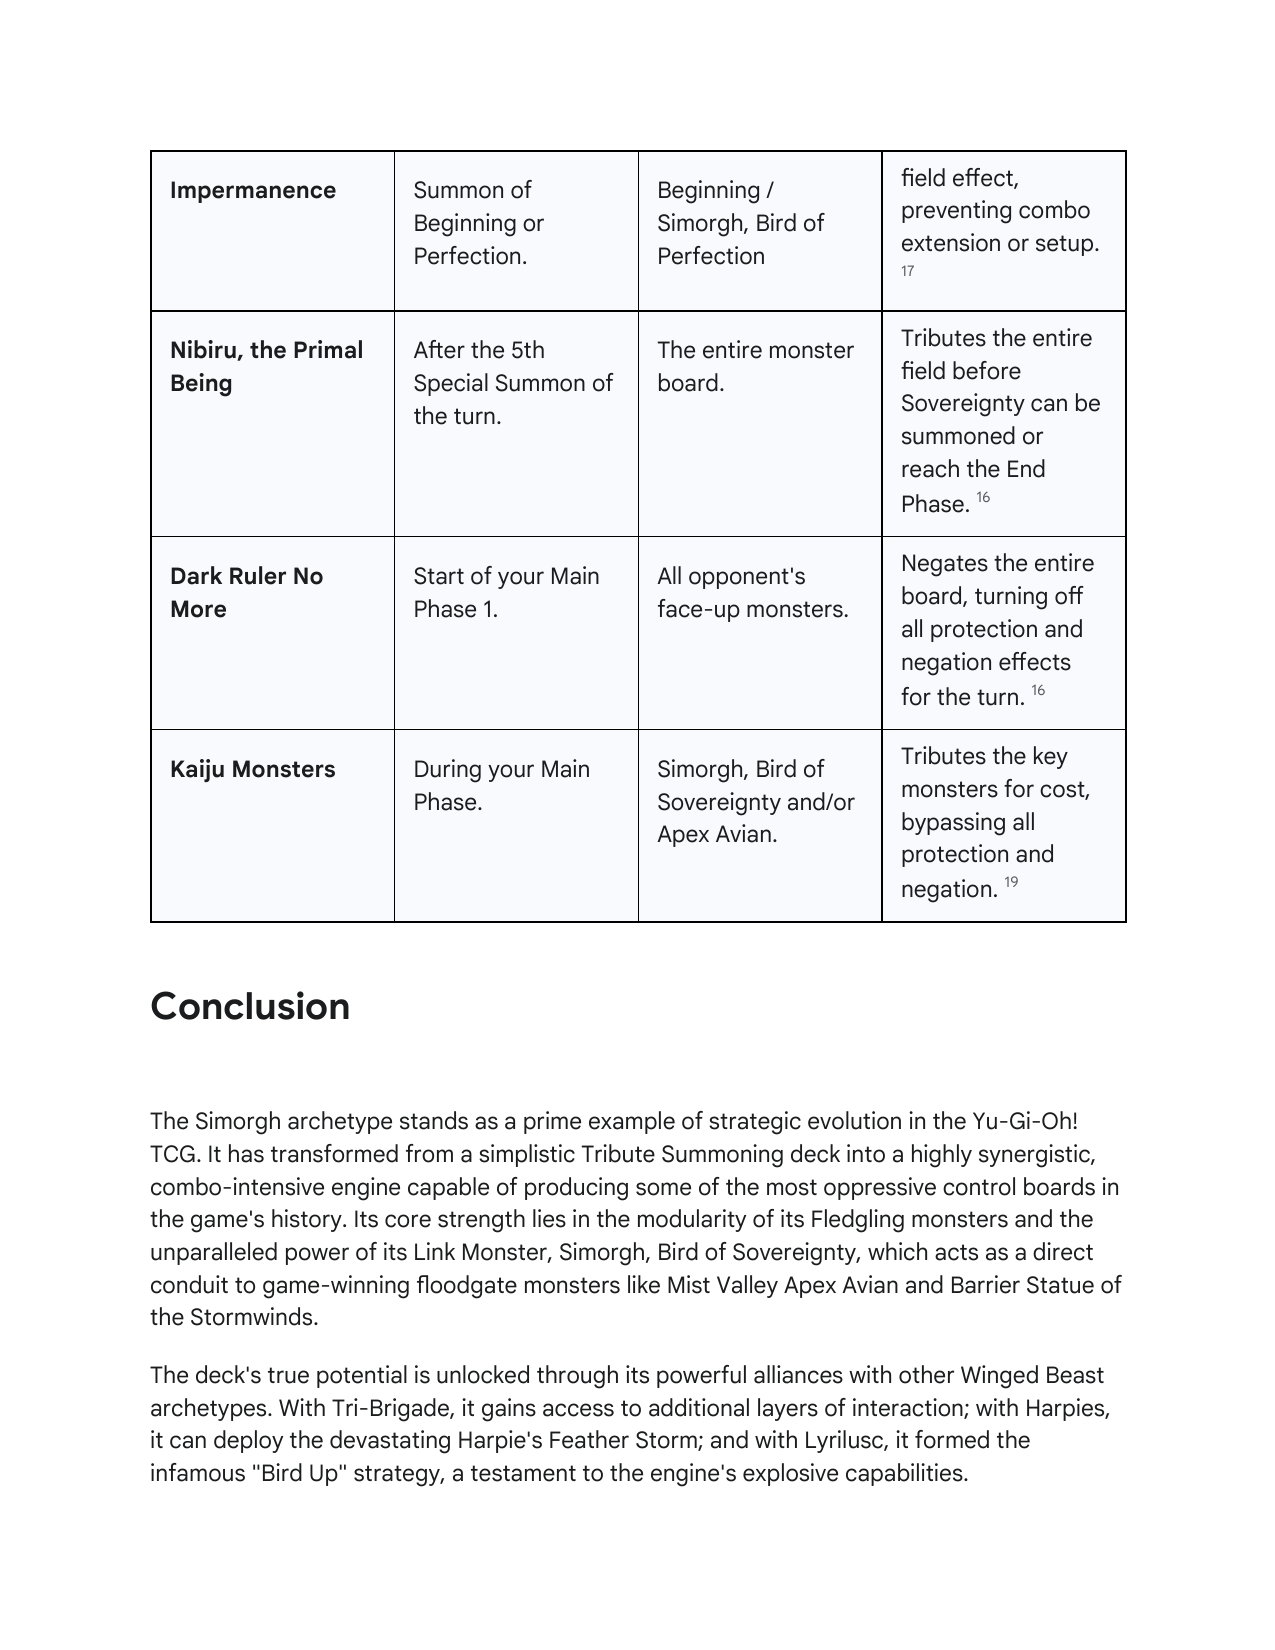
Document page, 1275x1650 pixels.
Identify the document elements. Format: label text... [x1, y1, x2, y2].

subtitle Conclusion [150, 983, 1125, 1031]
table_cell Tributes the key monsters for cost, bypassing all protection and negation. 19 [883, 730, 1125, 921]
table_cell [883, 152, 1125, 310]
text The deck's true potential is unlocked through its powerful alliances with other Winged Beast archetypes. With Tri-Brigade, it gains access to additional layers of interaction; with Harpies, it can deploy the devastating Harpie's Feather Storm; and with Lyrilusc, it formed the infamous "Bird Up" strategy, a testament to the engine's explosive capabilities. [150, 1361, 1125, 1488]
text The Simorgh archetype stands as a prime example of strategic evolution in the Yu-Gi-Oh! TCG. It has transformed from a simplistic Tribute Summoning deck into a highly synergistic, combo-intensive engine capable of producing some of the most oppressive control boards in the game's history. Its core strength lies in the modularity of its Fledgling monsters and the unparalleled power of its Link Monster, Simorgh, Bird of Sovereignty, which acts as a direct conduit to game-winning floodgate monsters like Mist Valley Apex Avian and Barrier Statue of the Stormwinds. [150, 1107, 1125, 1332]
table_cell During your Main Phase. [395, 730, 638, 921]
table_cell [152, 152, 394, 310]
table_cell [395, 152, 638, 310]
table_cell After the 5th Special Summon of the turn. [395, 312, 638, 536]
table_cell Tributes the entire field before Sovereignty can be summoned or reach the End Phase. 16 [883, 312, 1125, 536]
table_cell Dark Ruler No More [152, 537, 394, 728]
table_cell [639, 152, 881, 310]
table_cell Kaiju Monsters [152, 730, 394, 921]
table_cell The entire monster board. [639, 312, 881, 536]
table_cell Negates the entire board, turning off all protection and negation effects for the turn. 16 [883, 537, 1125, 728]
table_cell Nibiru, the Primal Being [152, 312, 394, 536]
table_cell Start of your Main Phase 1. [395, 537, 638, 728]
table_cell Simorgh, Bird of Sovereignty and/or Apex Avian. [639, 730, 881, 921]
table_cell All opponent's face-up monsters. [639, 537, 881, 728]
